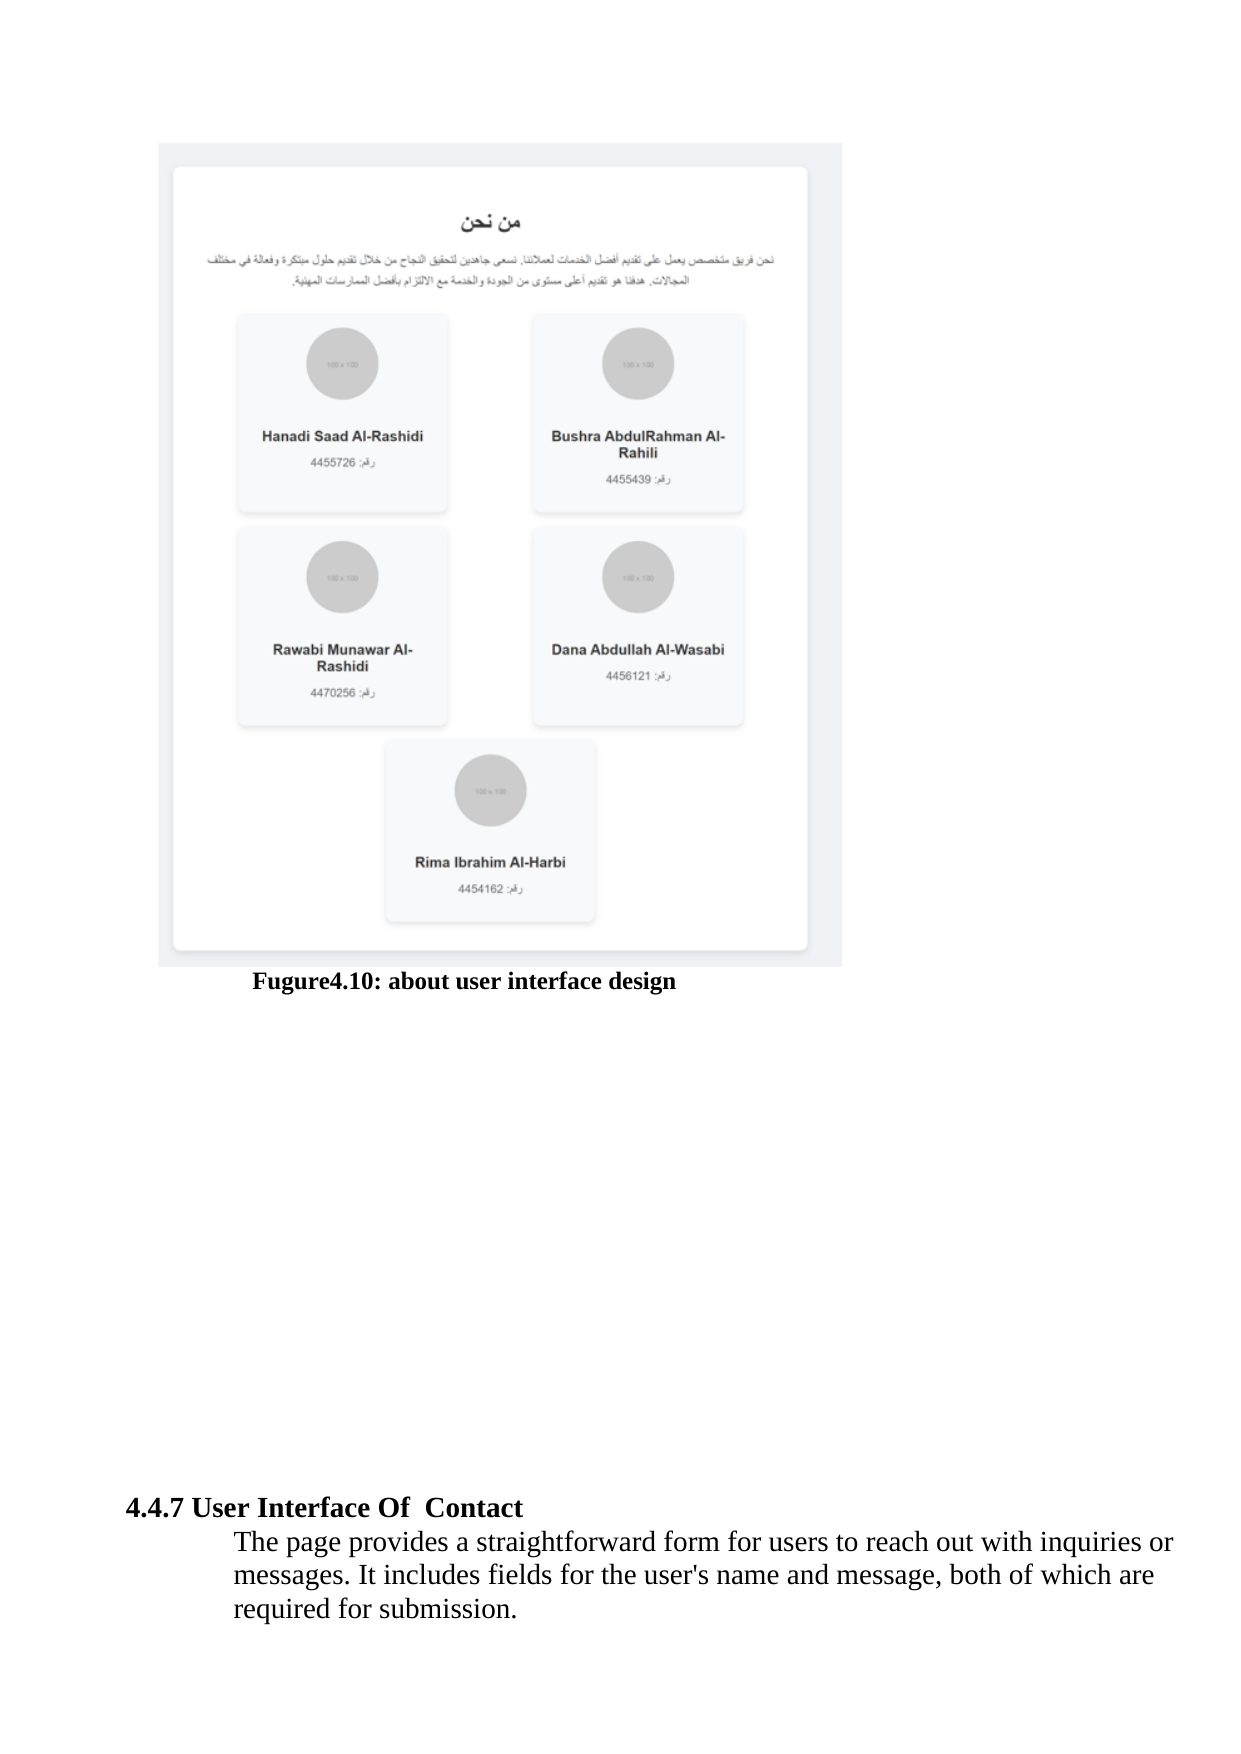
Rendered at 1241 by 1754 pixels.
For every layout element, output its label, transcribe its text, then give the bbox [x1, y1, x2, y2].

text Fugure4.10: about user interface design [83, 966, 1176, 995]
text The page provides a straightforward form for users to reach out with inquiries or messages. It includes fields for the user's name and message, both of which are required for submission. [233, 1524, 1176, 1624]
subtitle User Interface Of Contact [126, 1490, 1176, 1524]
picture [158, 143, 843, 967]
